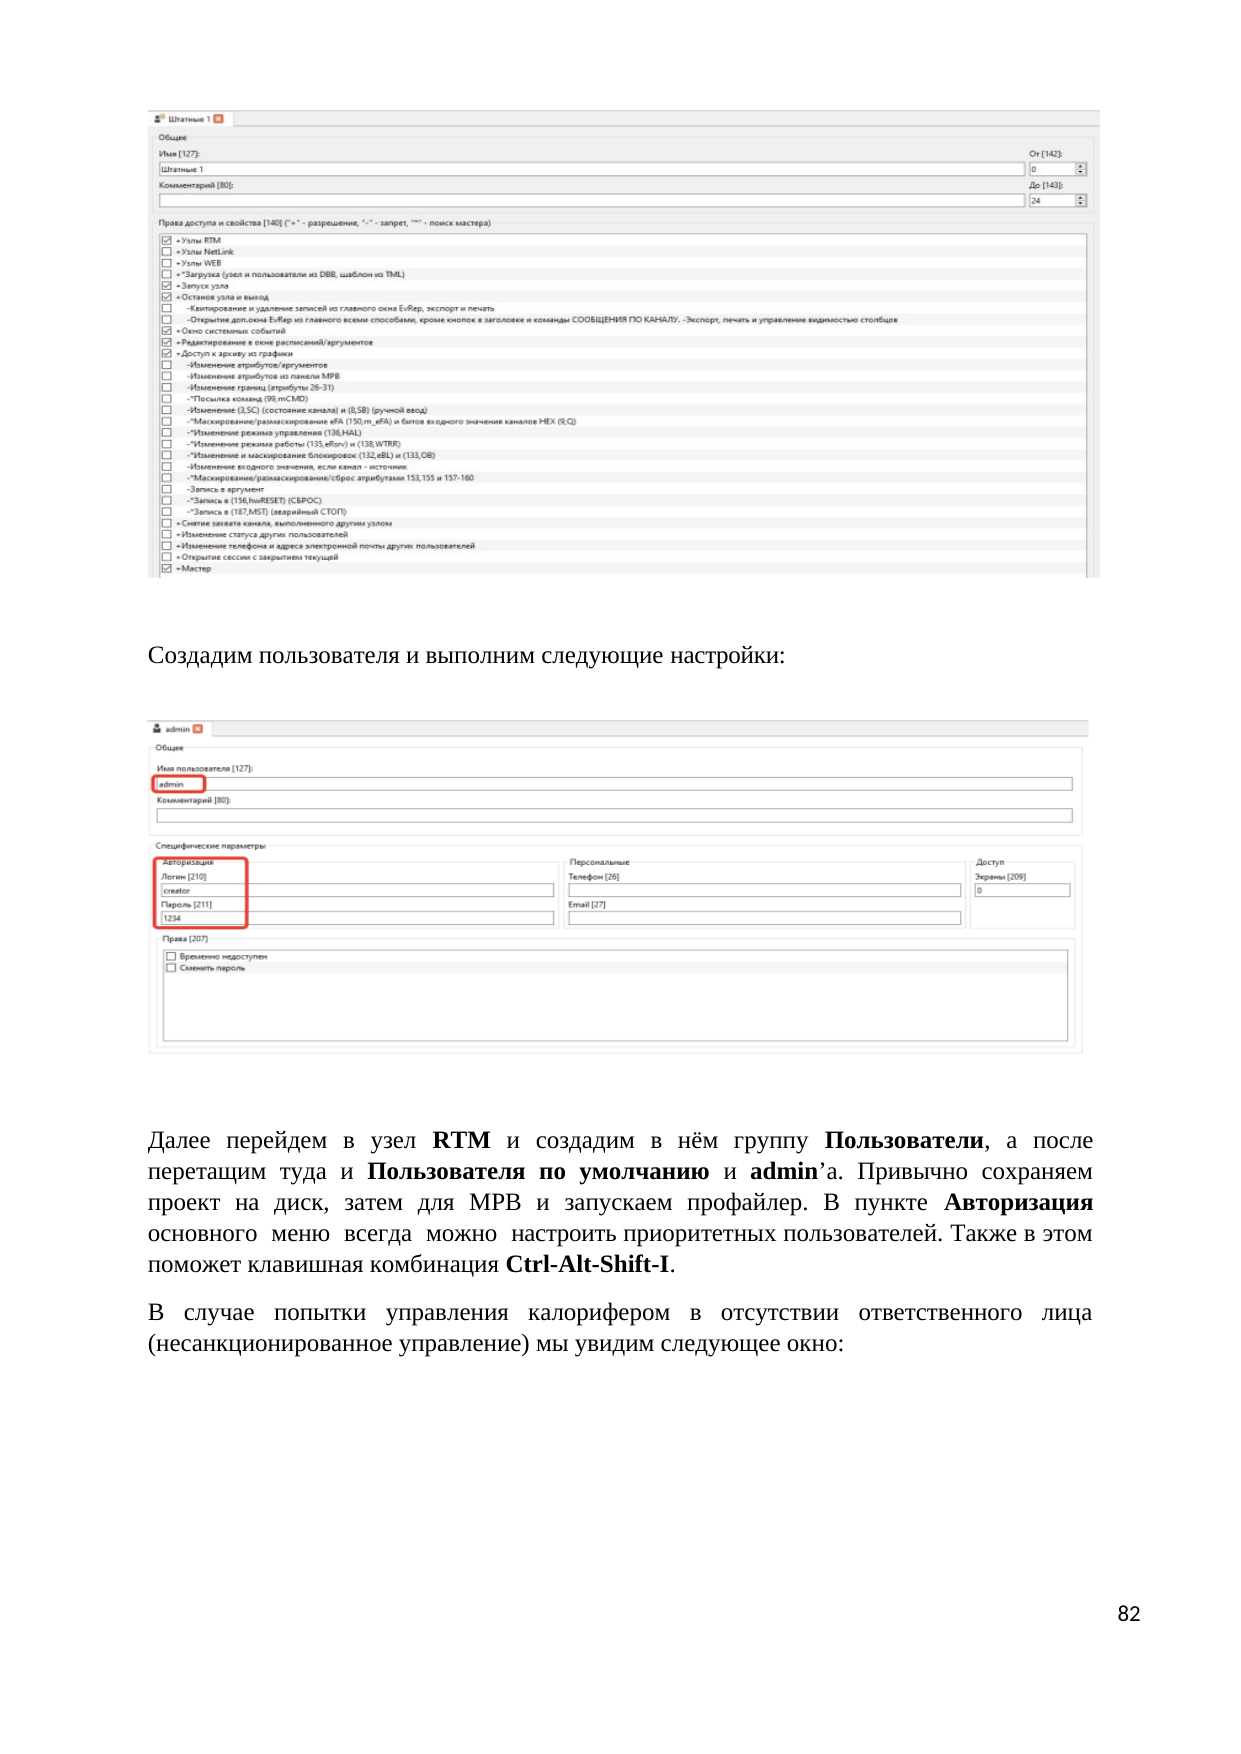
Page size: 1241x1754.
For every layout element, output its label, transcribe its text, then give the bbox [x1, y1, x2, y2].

text Создадим пользователя и выполним следующие настройки: [148, 640, 1093, 669]
text В случае попытки управления калорифером в отсутствии ответственного лица (несанкционированное управление) мы увидим следующее окно: [148, 1297, 1093, 1357]
text Далее перейдем в узел RTM и создадим в нём группу Пользователи, а после перетащим туда и Пользователя по умолчанию и admin’а. Привычно сохраняем проект на диск, затем для МРВ и запускаем профайлер. В пункте Авторизация основного меню всегда можно настроить приоритетных пользователей. Также в этом поможет клавишная комбинация Ctrl-Alt-Shift-I. [148, 1125, 1093, 1278]
picture [147, 110, 1101, 578]
picture [147, 720, 1089, 1054]
